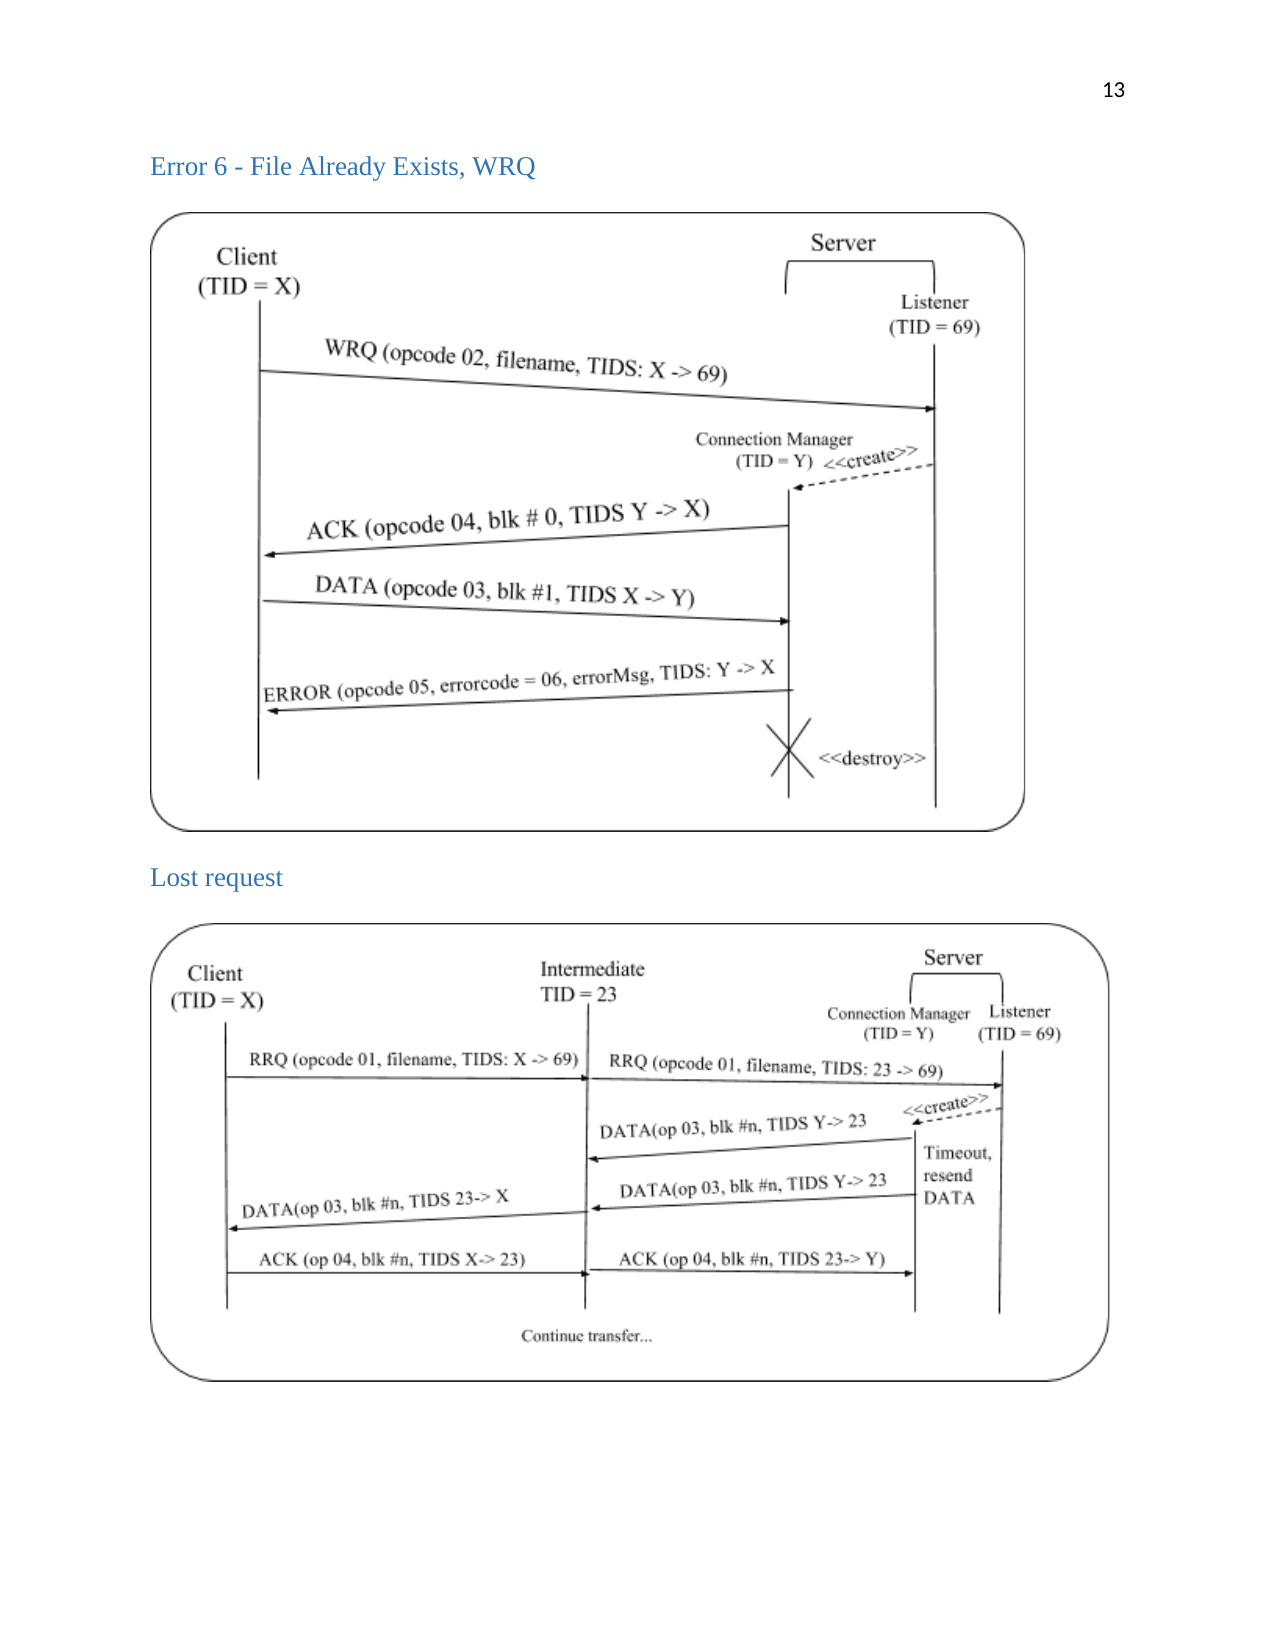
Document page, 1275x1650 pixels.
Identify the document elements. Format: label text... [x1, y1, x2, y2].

subtitle Error 6 - File Already Exists, WRQ [150, 150, 1125, 181]
picture [150, 212, 1025, 832]
subtitle Lost request [150, 861, 1125, 892]
picture [150, 923, 1110, 1382]
